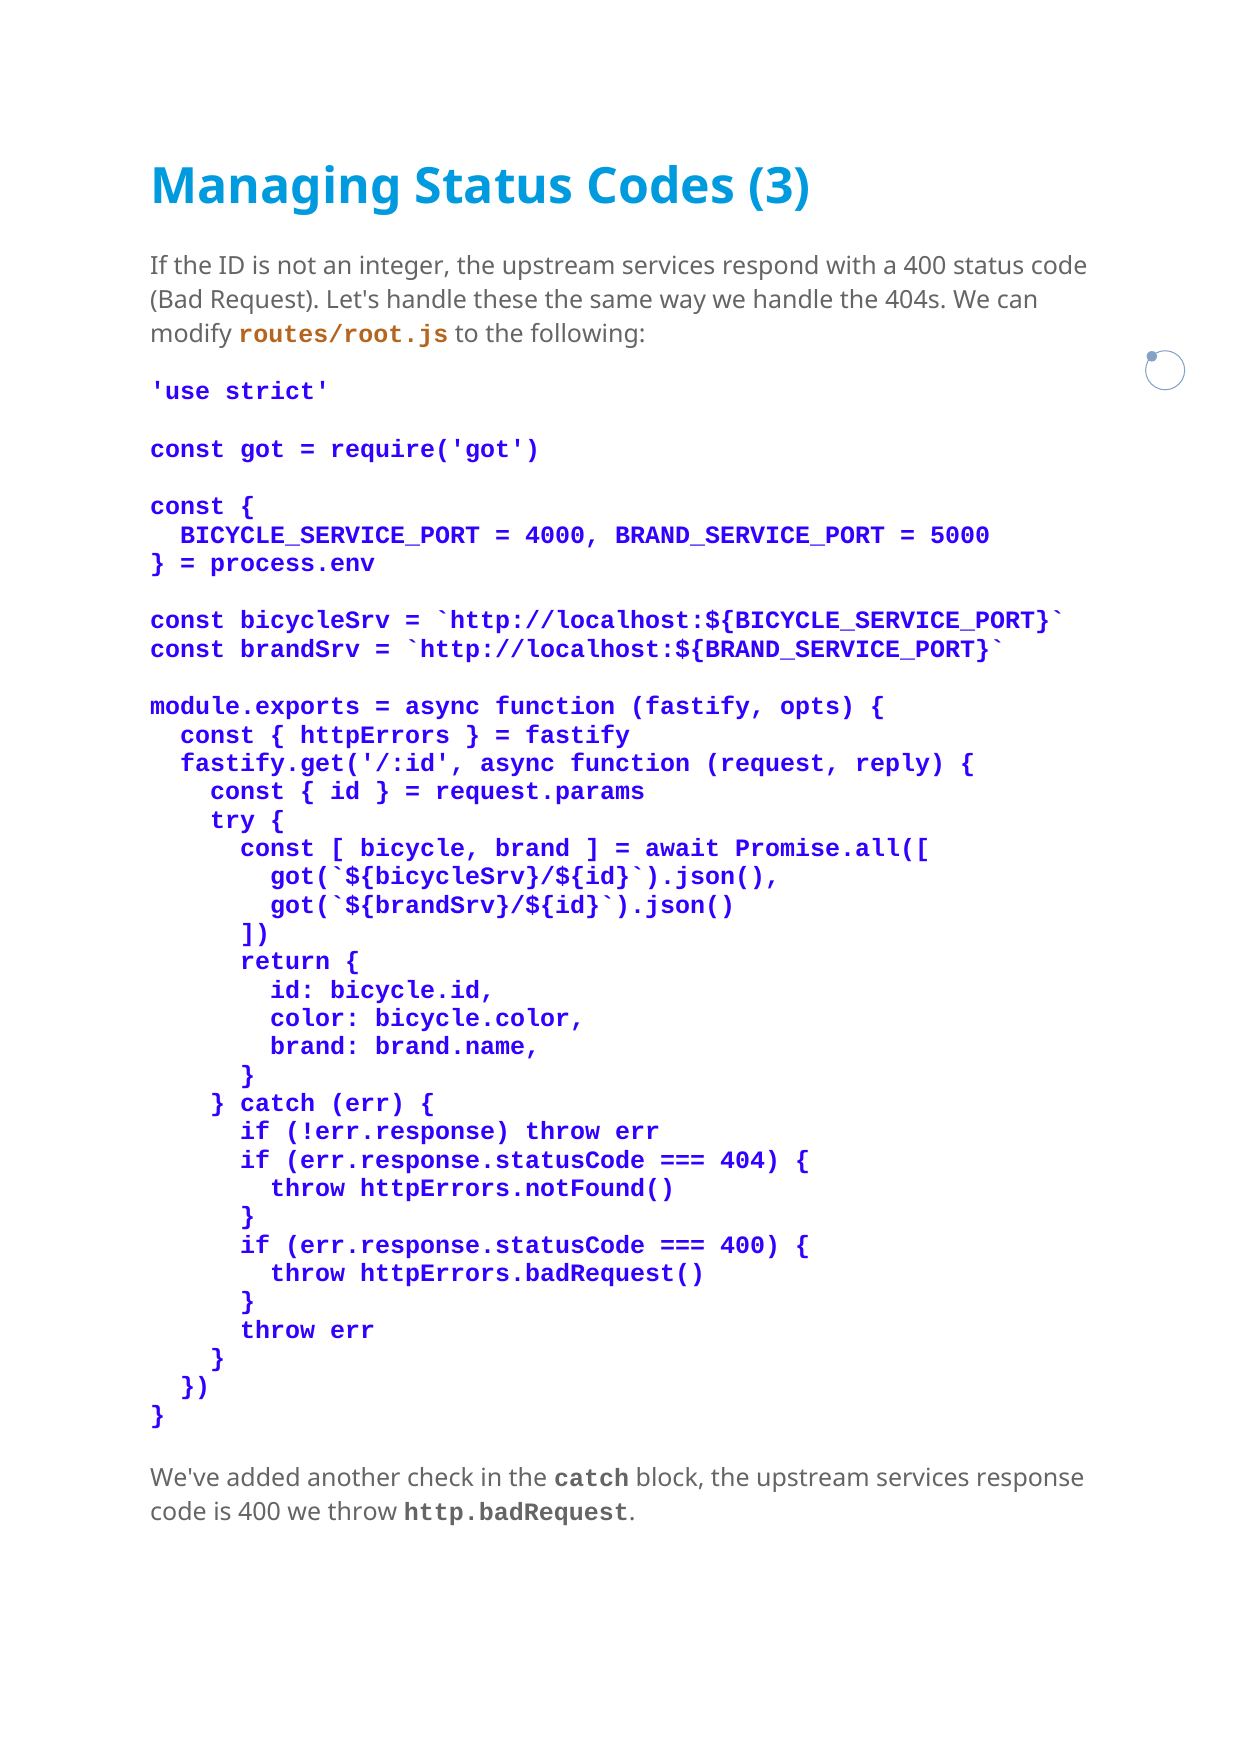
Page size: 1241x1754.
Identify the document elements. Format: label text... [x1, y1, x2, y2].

text We've added another check in the catch block, the upstream services response code is 400 we throw http.badRequest. [150, 1460, 1090, 1528]
subtitle Managing Status Codes (3) [150, 150, 1090, 218]
text const bicycleSrv = `http://localhost:${BICYCLE_SERVICE_PORT}` const brandSrv = `http://localhost:${BRAND_SERVICE_PORT}` [150, 608, 1090, 665]
text 'use strict' [150, 379, 1090, 407]
text const got = require('got') [150, 436, 1090, 465]
text If the ID is not an integer, the upstream services respond with a 400 status code (Bad Request). Let's handle these the same way we handle the 404s. We can modify routes/root.js to the following: [150, 247, 1090, 350]
text module.exports = async function (fastify, opts) { const { httpErrors } = fastify fastify.get('/:id', async function (request, reply) { const { id } = request.params try { const [ bicycle, brand ] = await Promise.all([ got(`${bicycleSrv}/${id}`).json(), got(`${brandSrv}/${id}`).json() ]) return { id: bicycle.id, color: bicycle.color, brand: brand.name, } } catch (err) { if (!err.response) throw err if (err.response.statusCode === 404) { throw httpErrors.notFound() } if (err.response.statusCode === 400) { throw httpErrors.badRequest() } throw err } }) } [150, 694, 1090, 1431]
text const { BICYCLE_SERVICE_PORT = 4000, BRAND_SERVICE_PORT = 5000 } = process.env [150, 494, 1090, 579]
